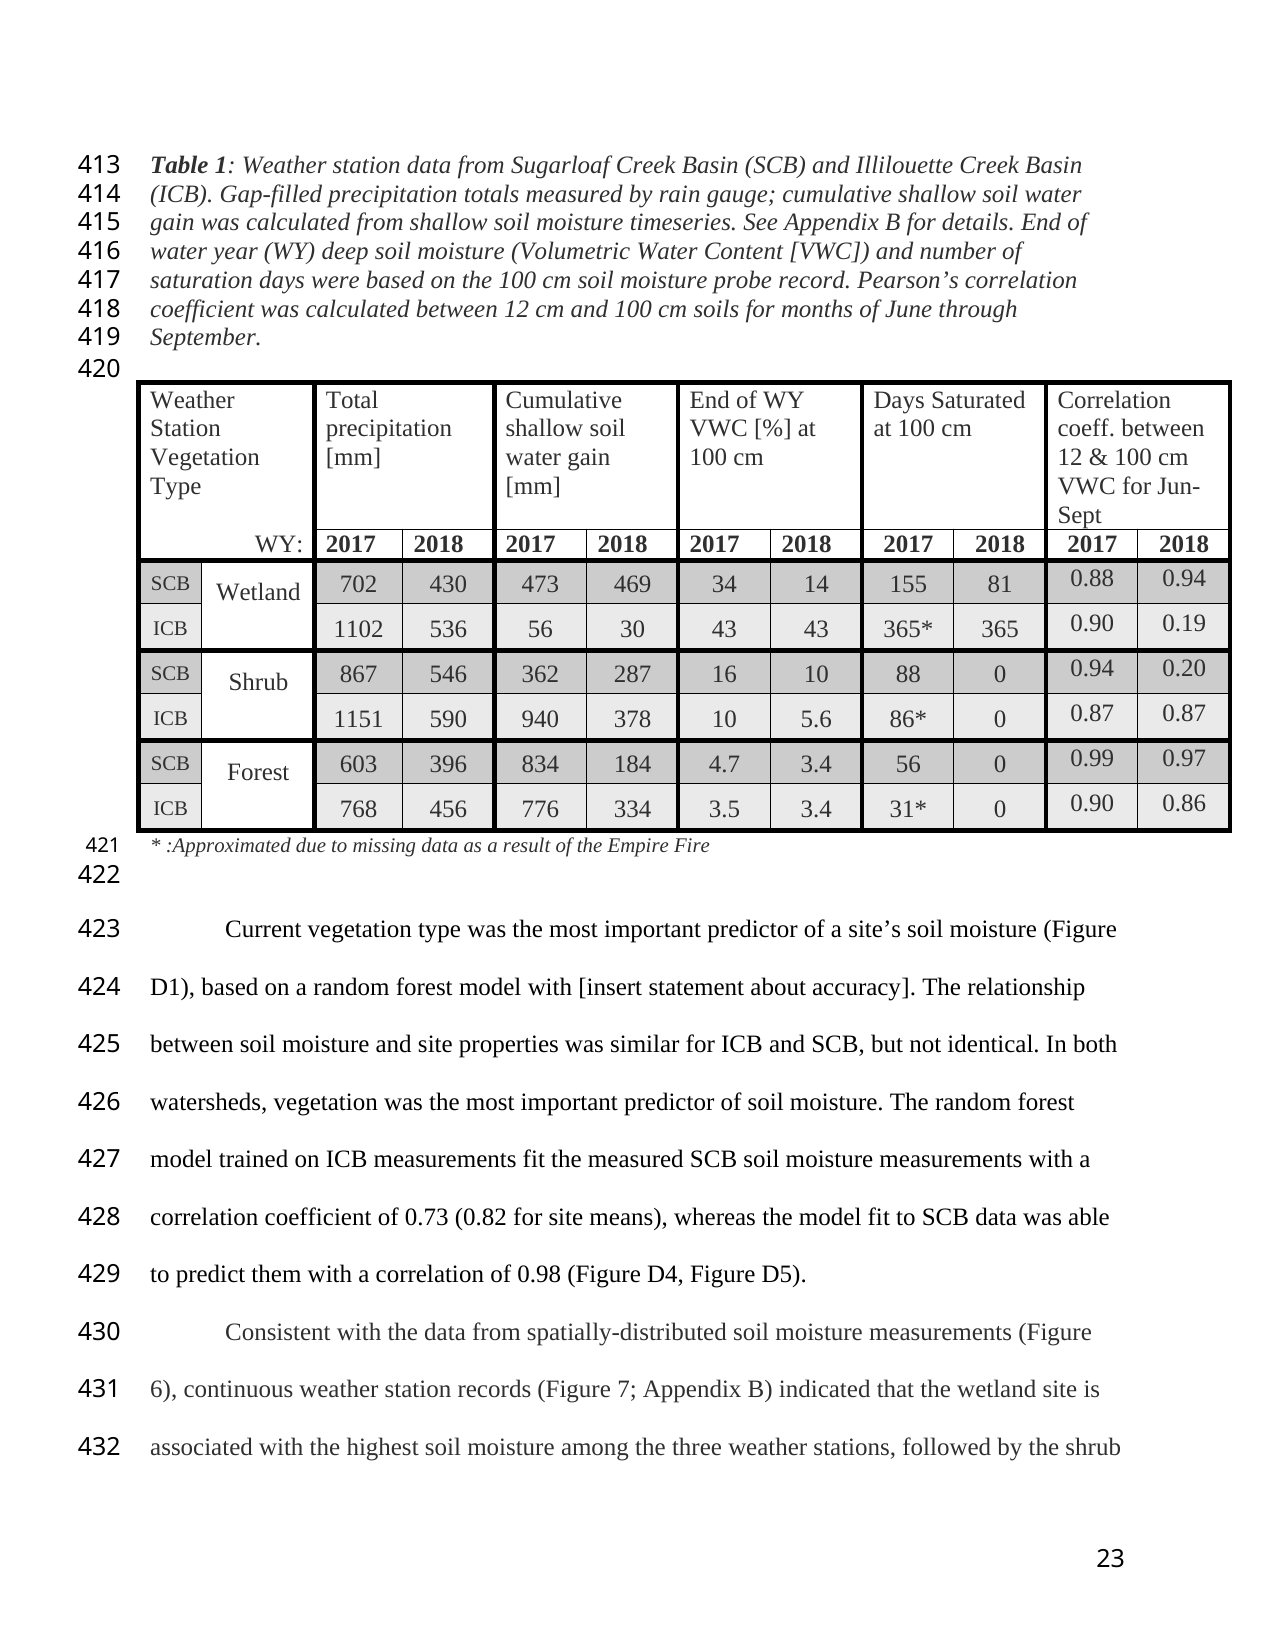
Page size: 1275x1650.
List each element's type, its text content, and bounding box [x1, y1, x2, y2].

table_cell 0.87 [1138, 694, 1228, 738]
table_cell 396 [403, 743, 492, 783]
table_cell 940 [497, 694, 586, 738]
table_cell 16 [680, 653, 770, 693]
table_cell 0 [954, 743, 1044, 783]
table_cell 365* [864, 604, 953, 648]
table_cell 184 [587, 743, 676, 783]
table_cell ICB [141, 604, 201, 648]
table_cell 0.94 [1138, 563, 1228, 603]
table_cell 31* [864, 784, 953, 828]
table_cell 590 [403, 694, 492, 738]
table_cell 834 [497, 743, 586, 783]
table_cell 0.86 [1138, 784, 1228, 828]
table_cell 365 [954, 604, 1044, 648]
table_cell 2017 [864, 530, 953, 558]
table_cell 0.90 [1048, 784, 1137, 828]
table_cell 10 [680, 694, 770, 738]
table_cell 2017 [317, 530, 402, 558]
table_cell 0.87 [1048, 694, 1137, 738]
table_cell 0.99 [1048, 743, 1137, 783]
table_cell 0.20 [1138, 653, 1228, 693]
table_cell 1102 [317, 604, 402, 648]
table_header End of WY VWC [%] at 100 cm [680, 385, 860, 528]
table_cell 30 [587, 604, 676, 648]
table_cell 546 [403, 653, 492, 693]
table_cell 86* [864, 694, 953, 738]
table_cell 2017 [497, 530, 586, 558]
table_cell SCB [141, 563, 201, 603]
table_cell 0 [954, 694, 1044, 738]
table_cell 430 [403, 563, 492, 603]
table_cell 2017 [680, 530, 770, 558]
table_cell 3.4 [771, 743, 860, 783]
table_cell 3.4 [771, 784, 860, 828]
table_cell SCB [141, 743, 201, 783]
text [150, 1317, 1125, 1461]
table_cell 2018 [771, 530, 860, 558]
table_cell 4.7 [680, 743, 770, 783]
table_cell ICB [141, 784, 201, 828]
table_cell 0.97 [1138, 743, 1228, 783]
text Current vegetation type was the most important predictor of a site’s soil moisture (Figure D1), based on a random forest model with [insert statement about accuracy]. The relationship between soil moisture and site properties was similar for ICB and SCB, but not identical. In both watersheds, vegetation was the most important predictor of soil moisture. The random forest model trained on ICB measurements fit the measured SCB soil moisture measurements with a correlation coefficient of 0.73 (0.82 for site means), whereas the model fit to SCB data was able to predict them with a correlation of 0.98 (Figure D4, Figure D5). [150, 914, 1125, 1288]
table_cell 378 [587, 694, 676, 738]
table_cell 0.94 [1048, 653, 1137, 693]
table_cell 768 [317, 784, 402, 828]
table_cell 0 [954, 653, 1044, 693]
table_cell 362 [497, 653, 586, 693]
table_cell 536 [403, 604, 492, 648]
table_cell Shrub [202, 653, 312, 738]
table_header Correlation coeff. between 12 & 100 cm VWC for Jun-Sept [1048, 385, 1228, 528]
table_cell WY: [141, 529, 312, 558]
table_cell 43 [680, 604, 770, 648]
table_cell 776 [497, 784, 586, 828]
table_cell 473 [497, 563, 586, 603]
table_cell 2017 [1048, 530, 1137, 558]
text Table 1: Weather station data from Sugarloaf Creek Basin (SCB) and Illilouette Creek Basin (ICB). Gap-filled precipitation totals measured by rain gauge; cumulative shallow soil water gain was calculated from shallow soil moisture timeseries. See Appendix B for details. End of water year (WY) deep soil moisture (Volumetric Water Content [VWC]) and number of saturation days were based on the 100 cm soil moisture probe record. Pearson’s correlation coefficient was calculated between 12 cm and 100 cm soils for months of June through September. [150, 150, 1125, 351]
table_cell 2018 [403, 530, 492, 558]
table_cell SCB [141, 653, 201, 693]
table_cell 81 [954, 563, 1044, 603]
table_cell 456 [403, 784, 492, 828]
table_cell 14 [771, 563, 860, 603]
table_cell 0.88 [1048, 563, 1137, 603]
table_cell 2018 [1138, 530, 1228, 558]
table_cell 5.6 [771, 694, 860, 738]
table_cell 702 [317, 563, 402, 603]
table_cell 867 [317, 653, 402, 693]
table_cell 0.19 [1138, 604, 1228, 648]
table_cell 88 [864, 653, 953, 693]
table_cell 56 [497, 604, 586, 648]
table_cell 34 [680, 563, 770, 603]
table_cell 287 [587, 653, 676, 693]
table_header Days Saturated at 100 cm [864, 385, 1044, 528]
text * :Approximated due to missing data as a result of the Empire Fire [150, 833, 1125, 857]
table_header Total precipitation [mm] [317, 385, 492, 528]
table_cell 0.90 [1048, 604, 1137, 648]
table_cell Wetland [202, 563, 312, 648]
table_cell 3.5 [680, 784, 770, 828]
table_cell Forest [202, 743, 312, 828]
table_cell 2018 [587, 530, 676, 558]
table_cell 56 [864, 743, 953, 783]
table_cell 0 [954, 784, 1044, 828]
table_cell 10 [771, 653, 860, 693]
table_cell 2018 [954, 530, 1044, 558]
table_header Weather Station Vegetation Type [141, 385, 312, 528]
table_cell 469 [587, 563, 676, 603]
table_cell 155 [864, 563, 953, 603]
table_cell 43 [771, 604, 860, 648]
table_cell ICB [141, 694, 201, 738]
table_cell 1151 [317, 694, 402, 738]
table_header Cumulative shallow soil water gain [mm] [497, 385, 676, 528]
table_cell 603 [317, 743, 402, 783]
table_cell 334 [587, 784, 676, 828]
